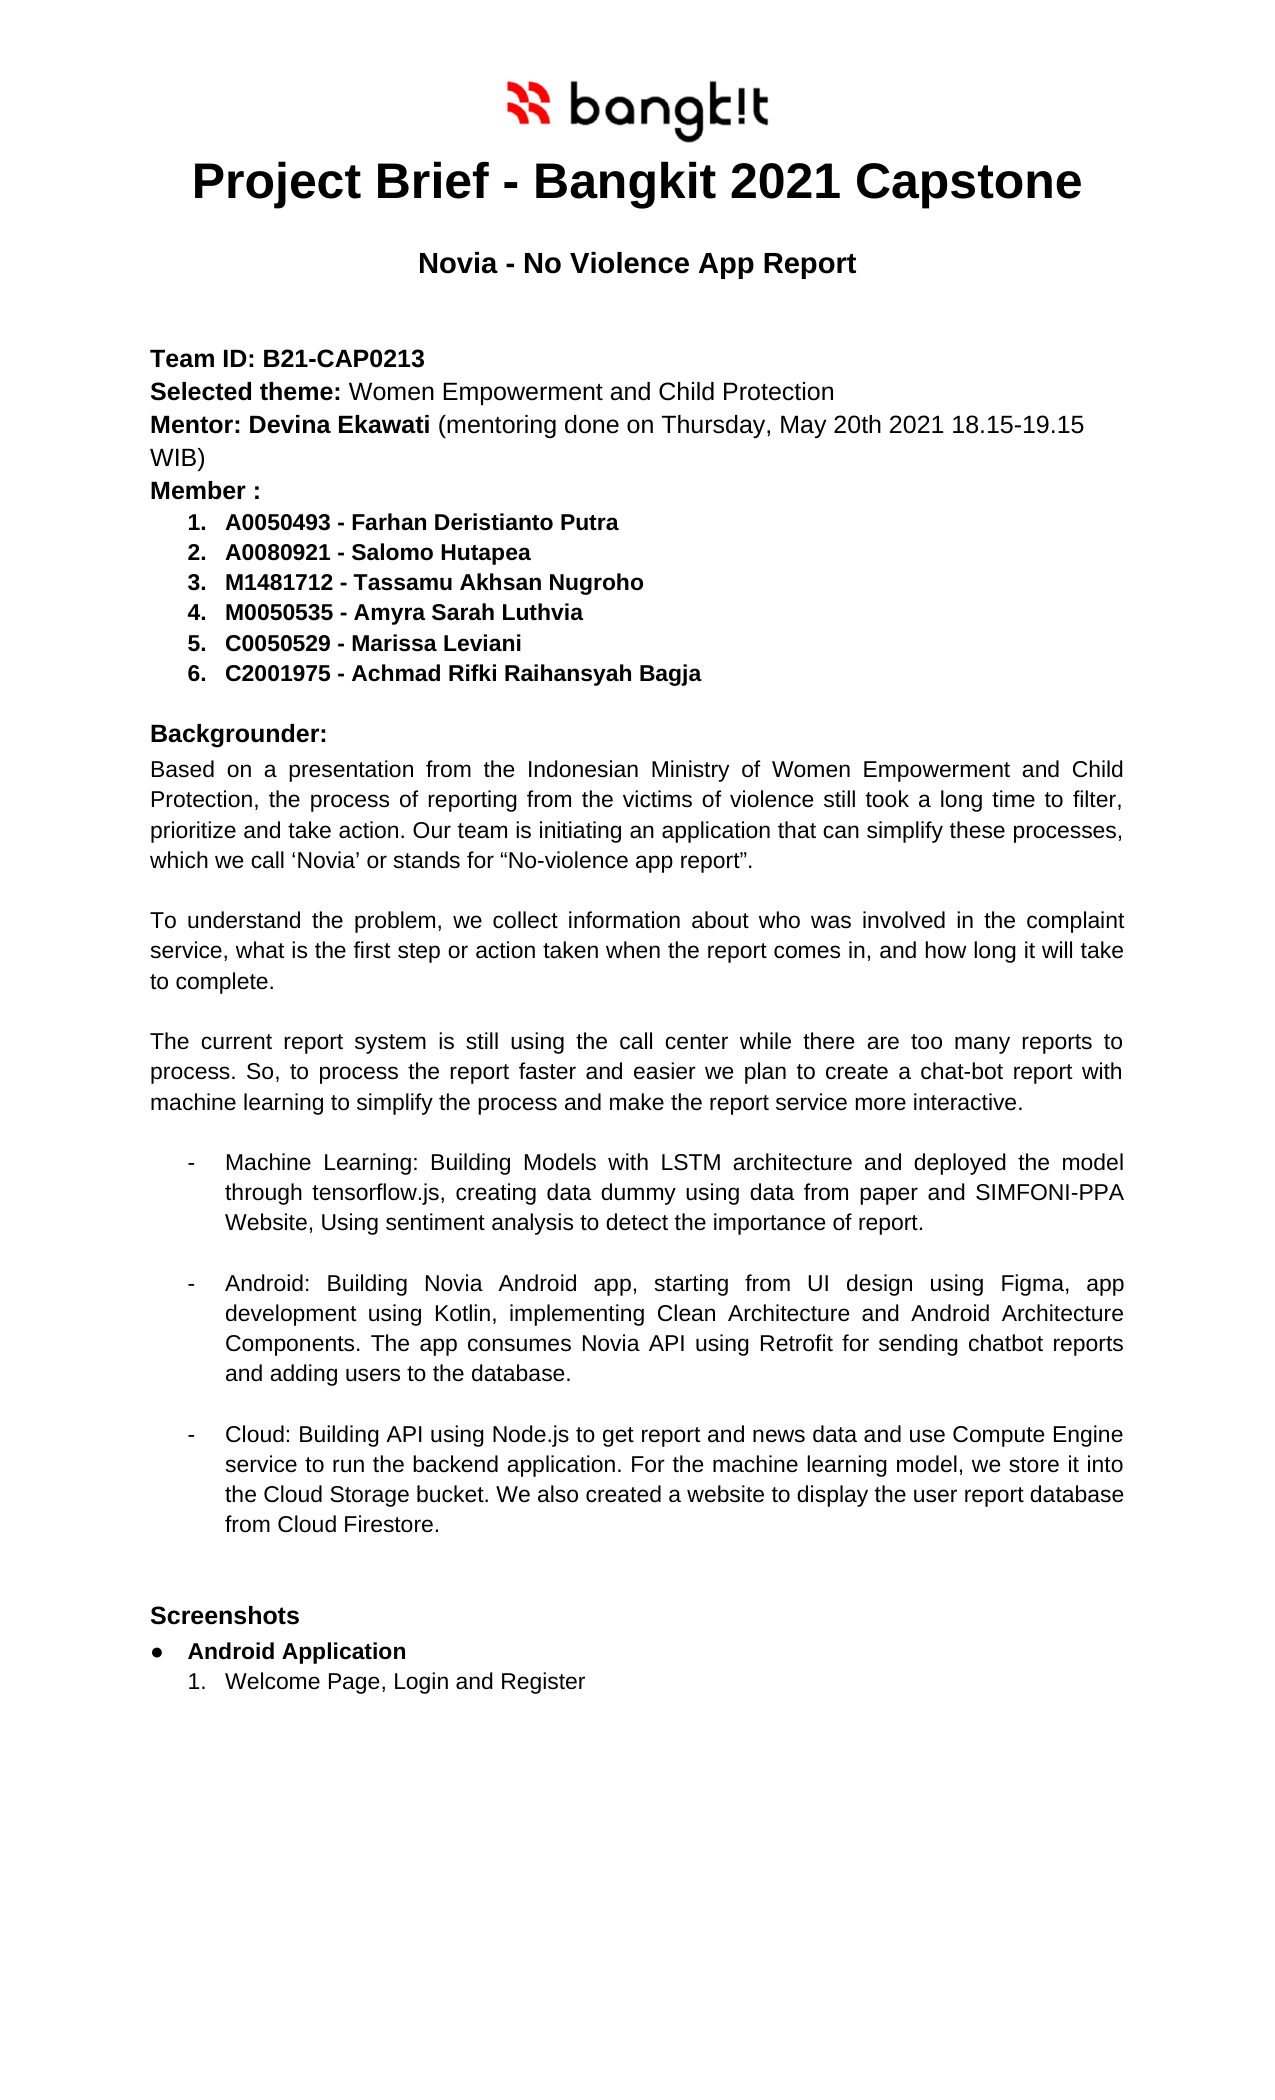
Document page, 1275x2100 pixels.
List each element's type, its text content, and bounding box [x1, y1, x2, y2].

list Welcome Page, Login and Register [187, 1668, 1125, 1695]
subtitle Backgrounder: [150, 719, 1125, 748]
picture [502, 74, 774, 148]
text Based on a presentation from the Indonesian Ministry of Women Empowerment and Child Protection, the process of reporting from the victims of violence still took a long time to filter, prioritize and take action. Our team is initiating an application that can simplify these processes, which we call ‘Novia’ or stands for “No-violence app report”. [150, 756, 1125, 873]
list A0080921 - Salomo Hutapea [187, 539, 1125, 565]
list A0050493 - Farhan Deristianto Putra [187, 509, 1125, 535]
text Novia - No Violence App Report [150, 246, 1125, 309]
text The current report system is still using the call center while there are too many reports to process. So, to process the report faster and easier we plan to create a chat-bot report with machine learning to simplify the process and make the report service more interactive. [150, 1028, 1125, 1115]
list M1481712 - Tassamu Akhsan Nugroho [187, 569, 1125, 596]
text Selected theme: Women Empowerment and Child Protection Mentor: Devina Ekawati (mentoring done on Thursday, May 20th 2021 18.15-19.15 WIB) [150, 377, 1125, 471]
list Cloud: Building API using Node.js to get report and news data and use Compute Engine service to run the backend application. For the machine learning model, we store it into the Cloud Storage bucket. We also created a website to display the user report database from Cloud Firestore. [187, 1421, 1125, 1538]
subtitle Screenshots [150, 1601, 1125, 1630]
list M0050535 - Amyra Sarah Luthvia [187, 599, 1125, 626]
list C2001975 - Achmad Rifki Raihansyah Bagja [187, 660, 1125, 686]
list Android Application [150, 1638, 1125, 1664]
list Android: Building Novia Android app, starting from UI design using Figma, app development using Kotlin, implementing Clean Architecture and Android Architecture Components. The app consumes Novia API using Retrofit for sending chatbot reports and adding users to the database. [187, 1270, 1125, 1387]
text To understand the problem, we collect information about who was involved in the complaint service, what is the first step or action taken when the report comes in, and how long it will take to complete. [150, 907, 1125, 994]
text Member : [150, 476, 1125, 504]
list Machine Learning: Building Models with LSTM architecture and deployed the model through tensorflow.js, creating data dummy using data from paper and SIMFONI-PPA Website, Using sentiment analysis to detect the importance of report. [187, 1149, 1125, 1236]
list C0050529 - Marissa Leviani [187, 629, 1125, 656]
text Team ID: B21-CAP0213 [150, 344, 1125, 372]
